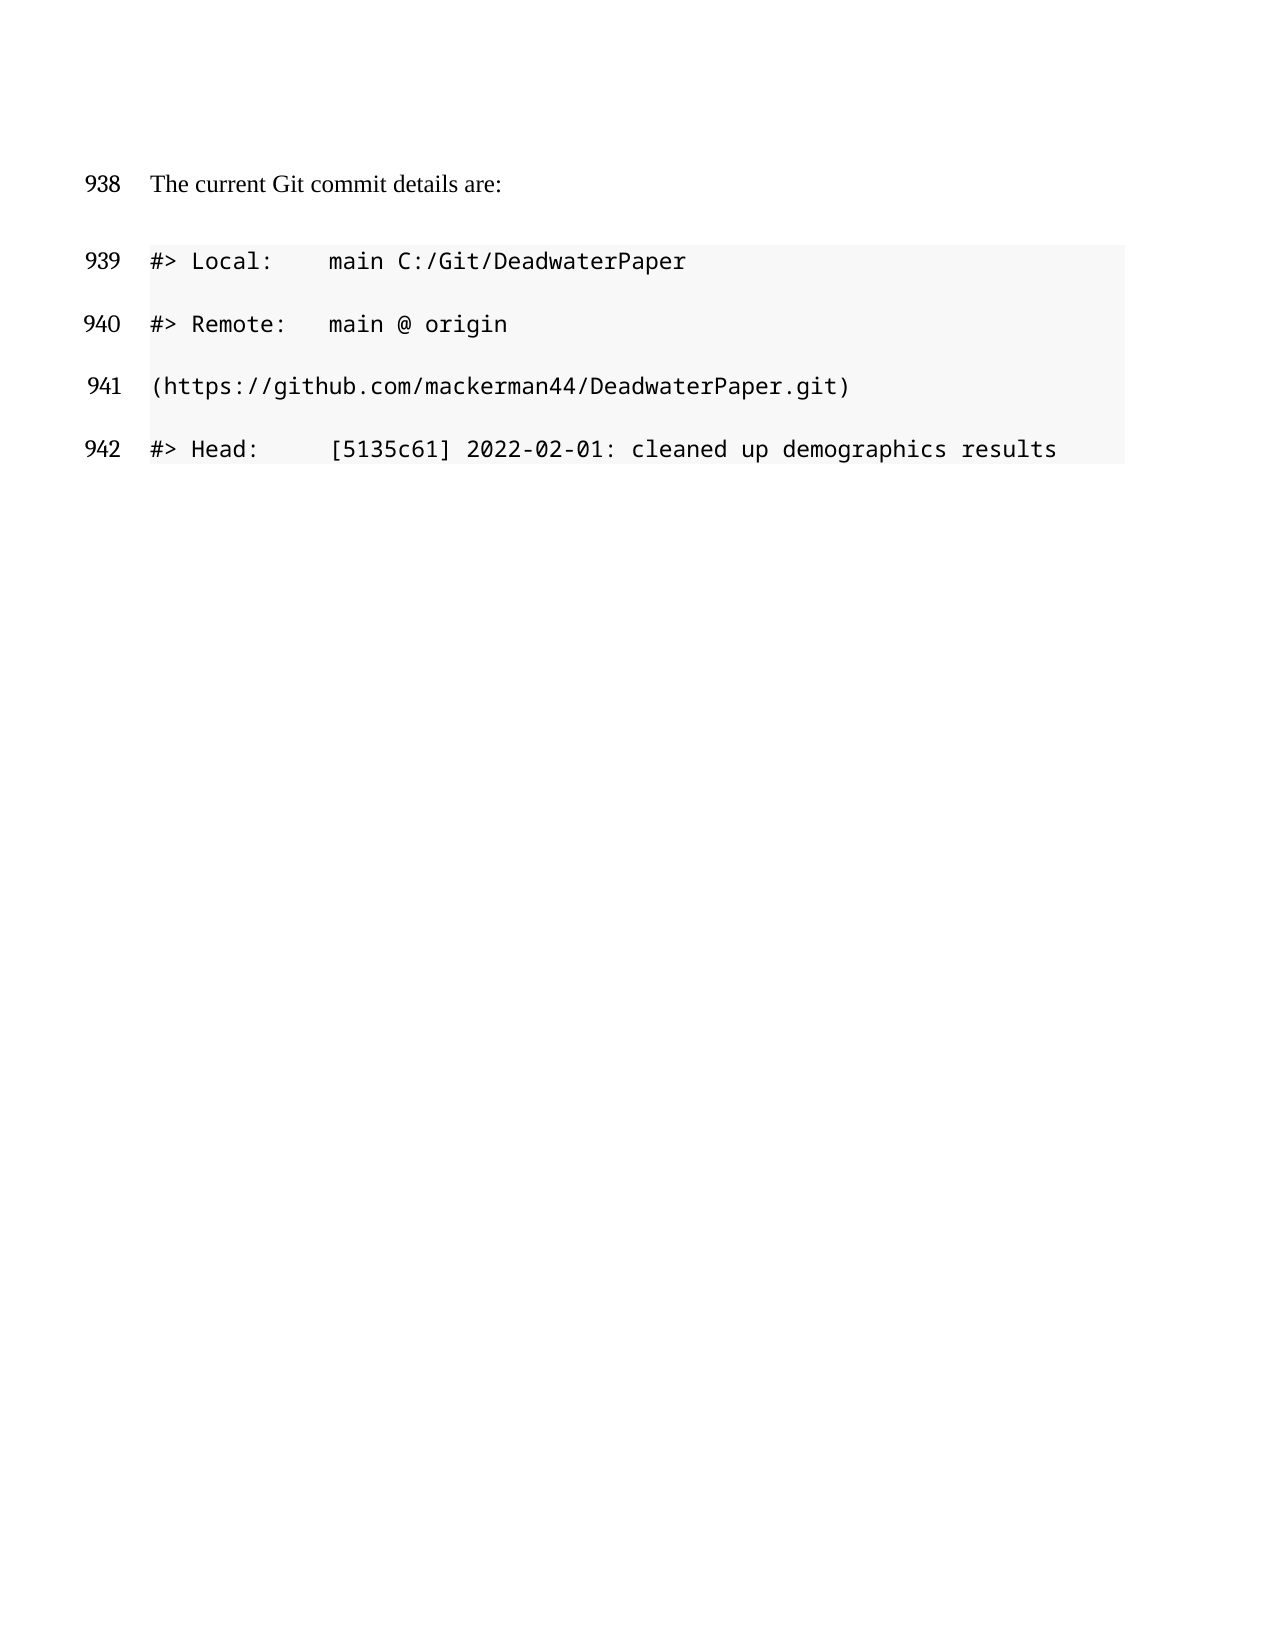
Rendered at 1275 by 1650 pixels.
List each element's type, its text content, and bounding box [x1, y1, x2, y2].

text #> Local: main C:/Git/DeadwaterPaper #> Remote: main @ origin (https://github.com/mackerman44/DeadwaterPaper.git) #> Head: [5135c61] 2022-02-01: cleaned up demographics results [150, 245, 1125, 464]
text The current Git commit details are: [150, 169, 1125, 197]
